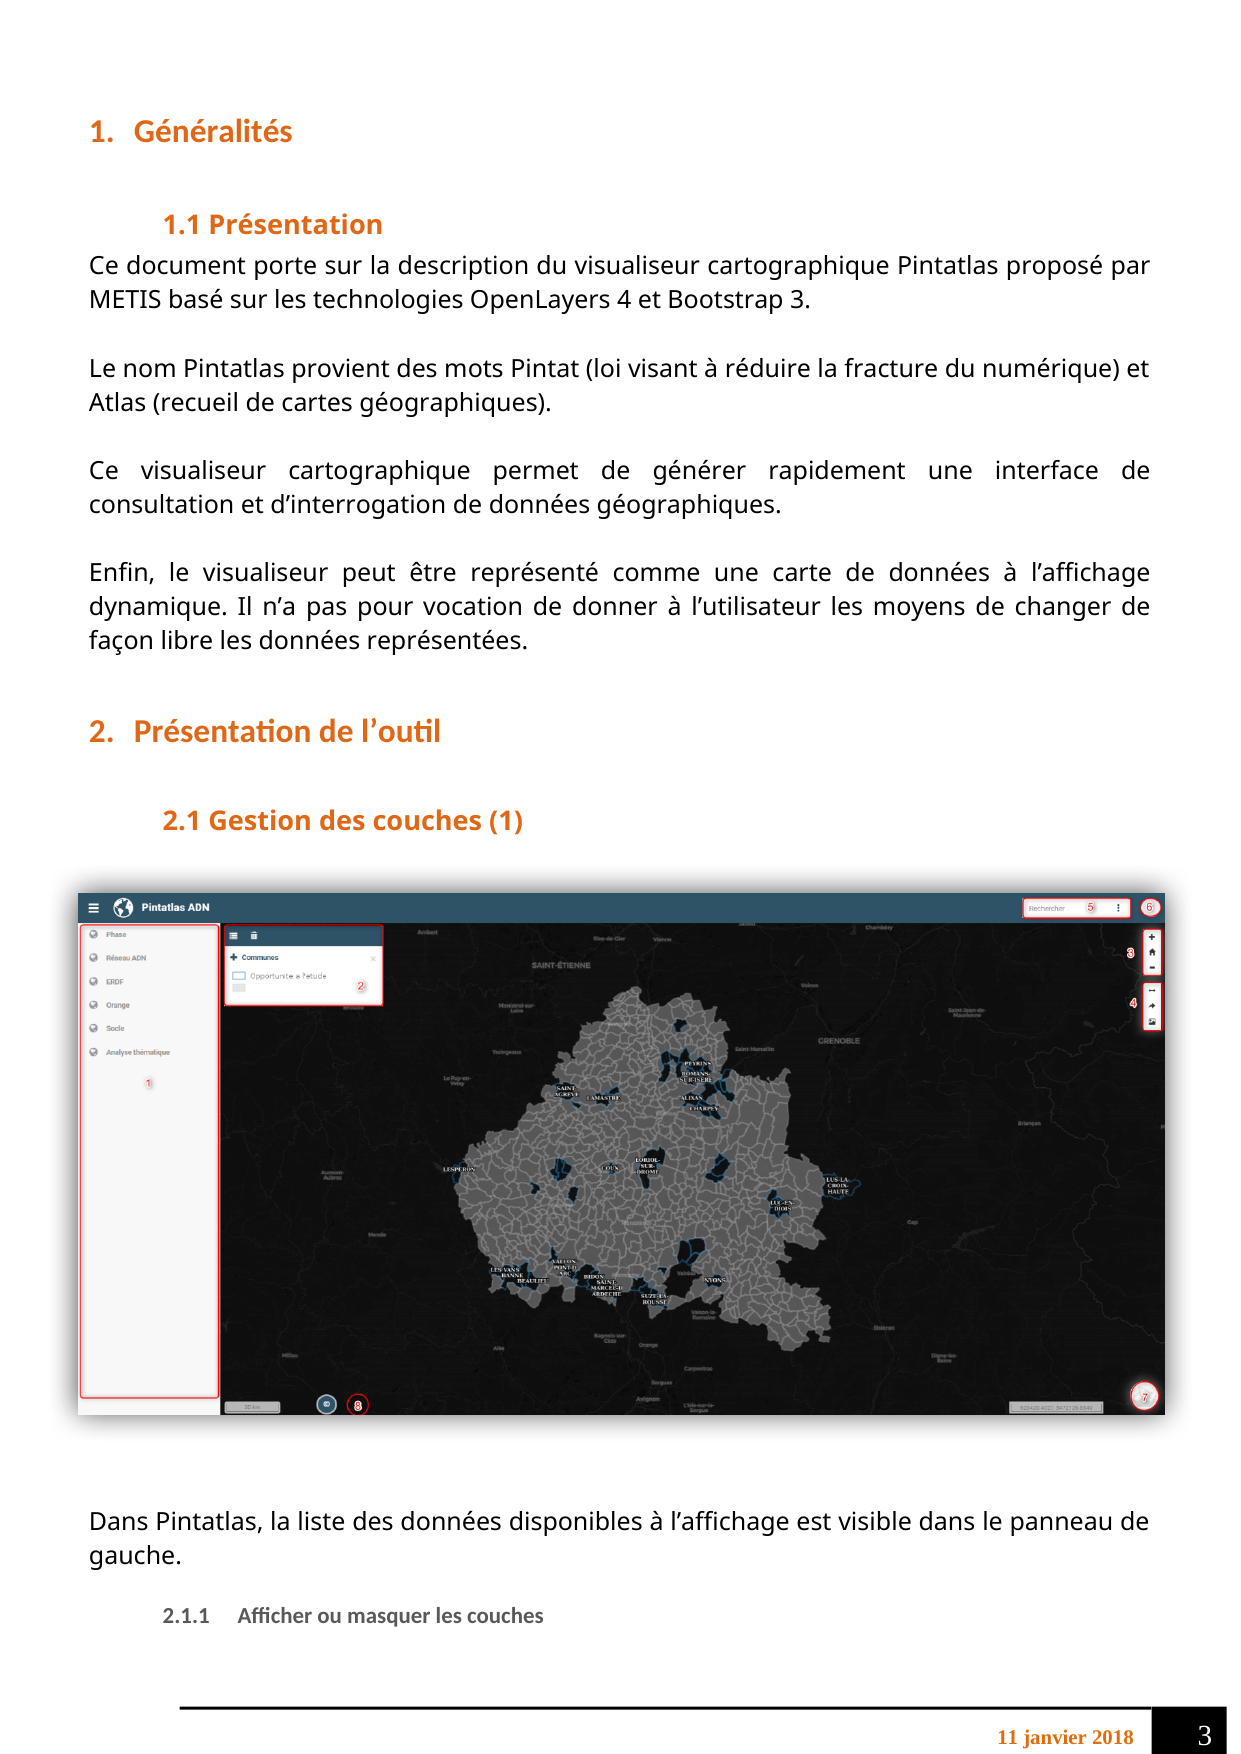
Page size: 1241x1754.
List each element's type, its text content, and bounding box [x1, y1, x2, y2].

text Dans Pintatlas, la liste des données disponibles à l’affichage est visible dans le panneau de gauche. [89, 1504, 1152, 1572]
subtitle Présentation de l’outil [89, 710, 1152, 751]
subtitle 1.1 Présentation [162, 206, 1152, 242]
subtitle Généralités [89, 109, 1152, 150]
subtitle Afficher ou masquer les couches [162, 1601, 1152, 1629]
text Enfin, le visualiseur peut être représenté comme une carte de données à l’affichage dynamique. Il n’a pas pour vocation de donner à l’utilisateur les moyens de changer de façon libre les données représentées. [89, 554, 1152, 657]
text Ce document porte sur la description du visualiseur cartographique Pintatlas proposé par METIS basé sur les technologies OpenLayers 4 et Bootstrap 3. [89, 248, 1152, 316]
picture [78, 893, 1171, 1415]
subtitle 2.1 Gestion des couches (1) [162, 802, 1152, 839]
text Le nom Pintatlas provient des mots Pintat (loi visant à réduire la fracture du numérique) et Atlas (recueil de cartes géographiques). [89, 350, 1152, 418]
text Ce visualiseur cartographique permet de générer rapidement une interface de consultation et d’interrogation de données géographiques. [89, 452, 1152, 521]
